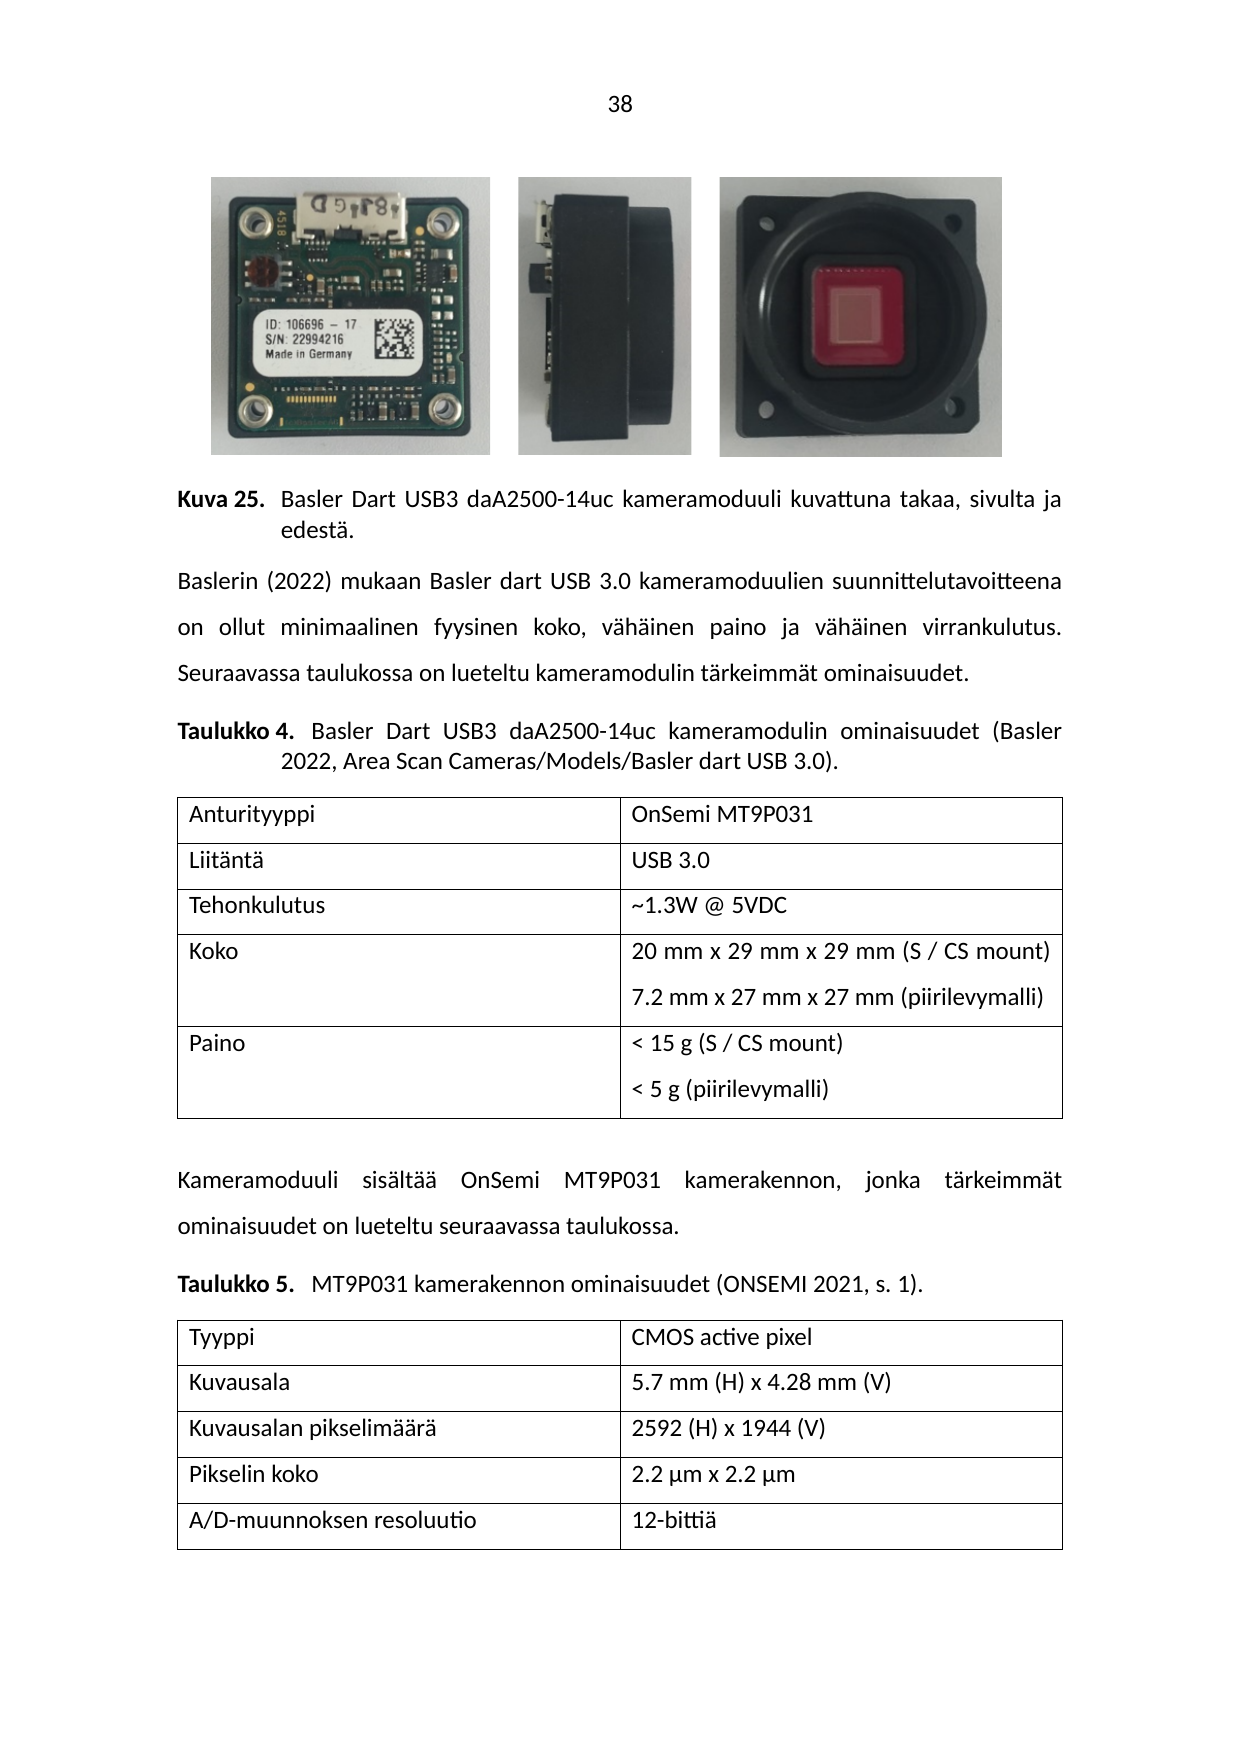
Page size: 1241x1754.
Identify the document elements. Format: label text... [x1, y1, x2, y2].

table_cell Pikselin koko [178, 1458, 620, 1503]
table_cell Paino [178, 1027, 620, 1117]
text Kameramoduuli sisältää OnSemi MT9P031 kamerakennon, jonka tärkeimmät ominaisuudet on lueteltu seuraavassa taulukossa. [177, 1164, 1063, 1241]
table_cell A/D-muunnoksen resoluutio [178, 1504, 620, 1549]
table_cell Tehonkulutus [178, 890, 620, 934]
picture [518, 177, 692, 455]
table_cell 20 mm x 29 mm x 29 mm (S / CS mount) 7.2 mm x 27 mm x 27 mm (piirilevymalli) [621, 935, 1062, 1026]
table_header OnSemi MT9P031 [621, 798, 1062, 843]
table_header [177, 177, 501, 471]
table_cell Liitäntä [178, 844, 620, 888]
table_header CMOS active pixel [621, 1321, 1062, 1365]
table_cell 5.7 mm (H) x 4.28 mm (V) [621, 1366, 1062, 1411]
text Kuva 25. Basler Dart USB3 daA2500-14uc kameramoduuli kuvattuna takaa, sivulta ja edestä. [177, 483, 1063, 544]
text Taulukko 5. MT9P031 kamerakennon ominaisuudet (ONSEMI 2021, s. 1). [177, 1268, 1063, 1299]
table_cell < 15 g (S / CS mount) < 5 g (piirilevymalli) [621, 1027, 1062, 1117]
table_cell 2.2 μm x 2.2 μm [621, 1458, 1062, 1503]
picture [211, 177, 491, 455]
picture [719, 177, 1002, 457]
table_cell USB 3.0 [621, 844, 1062, 888]
table_cell Kuvausala [178, 1366, 620, 1411]
table_cell Kuvausalan pikselimäärä [178, 1412, 620, 1457]
table_header [708, 177, 1062, 471]
table_cell Koko [178, 935, 620, 1026]
table_header [501, 177, 708, 471]
text Taulukko 4. Basler Dart USB3 daA2500-14uc kameramodulin ominaisuudet (Basler 2022, Area Scan Cameras/Models/Basler dart USB 3.0). [177, 715, 1063, 776]
table_header Tyyppi [178, 1321, 620, 1365]
text Baslerin (2022) mukaan Basler dart USB 3.0 kameramoduulien suunnittelutavoitteena on ollut minimaalinen fyysinen koko, vähäinen paino ja vähäinen virrankulutus. Seuraavassa taulukossa on lueteltu kameramodulin tärkeimmät ominaisuudet. [177, 565, 1063, 687]
table_header Anturityyppi [178, 798, 620, 843]
table_cell ~1.3W @ 5VDC [621, 890, 1062, 934]
table_cell 12-bittiä [621, 1504, 1062, 1549]
table_cell 2592 (H) x 1944 (V) [621, 1412, 1062, 1457]
